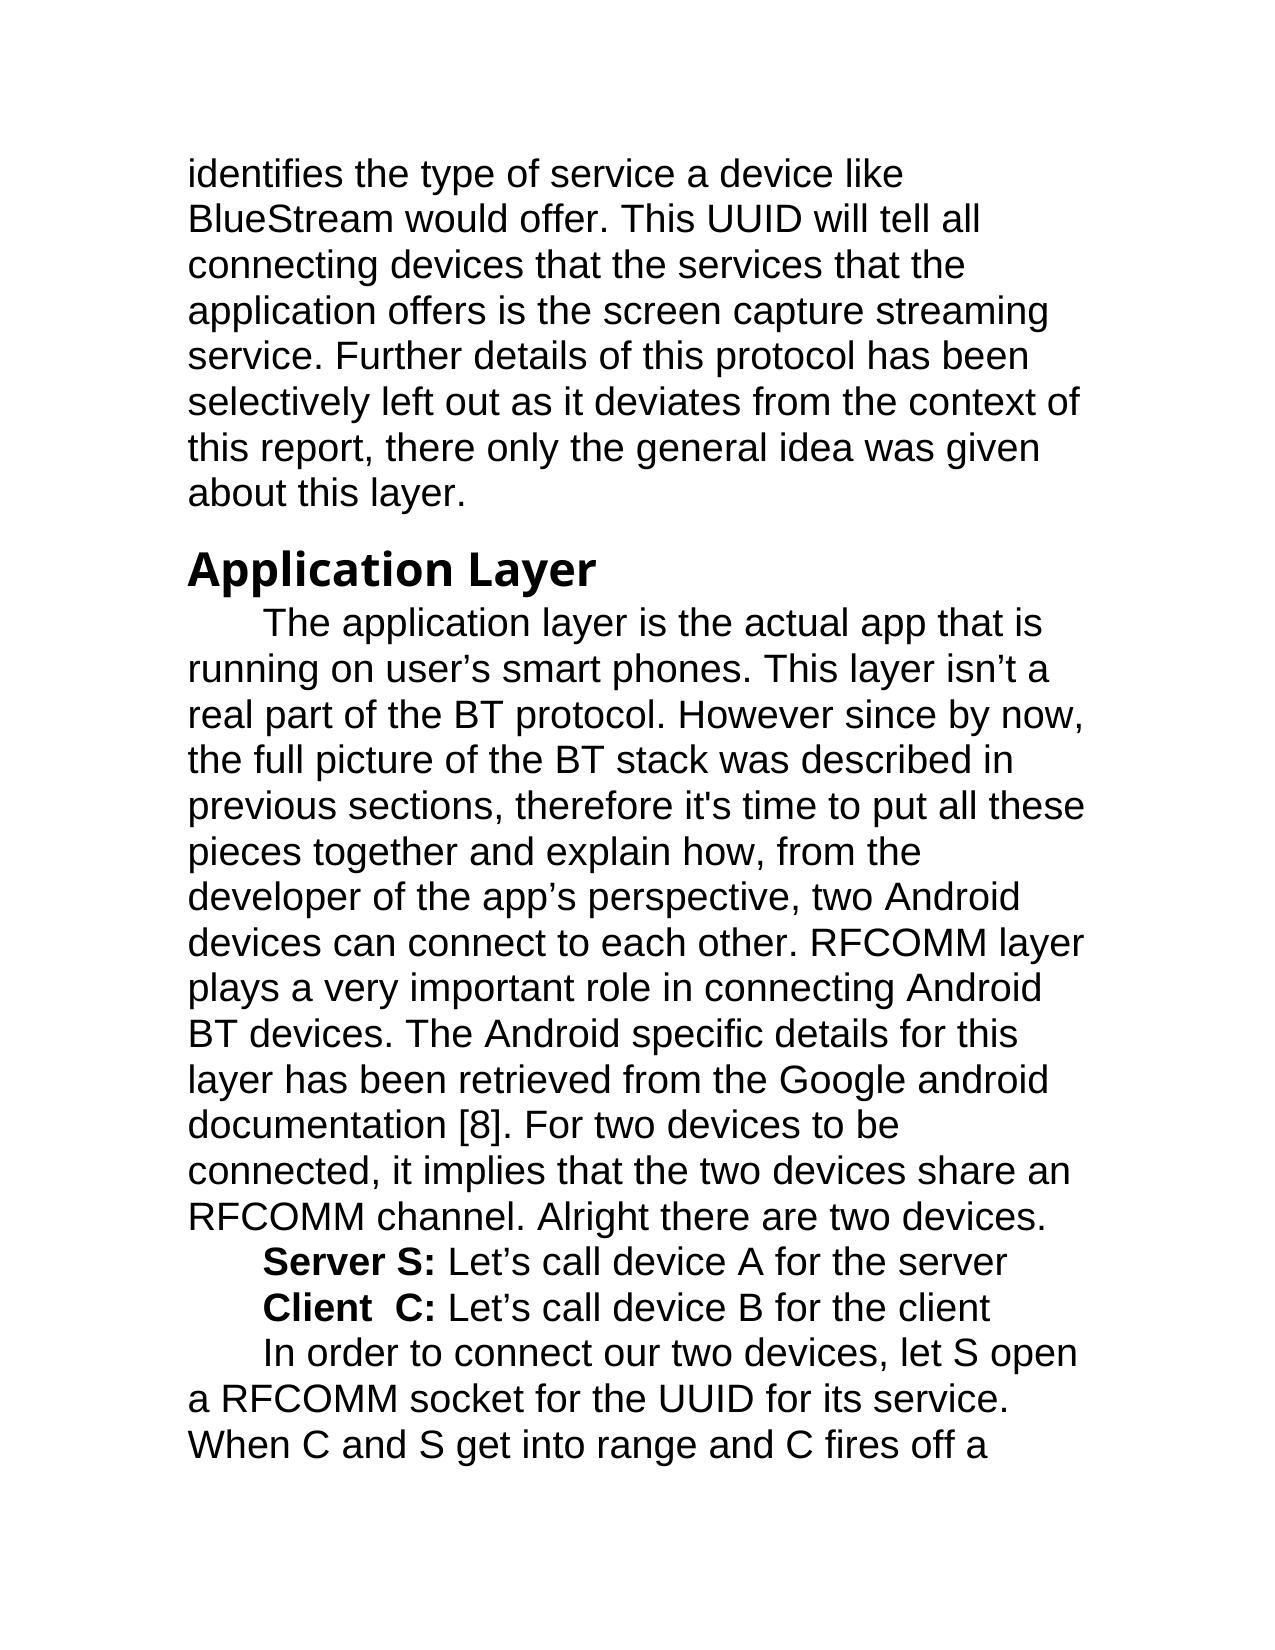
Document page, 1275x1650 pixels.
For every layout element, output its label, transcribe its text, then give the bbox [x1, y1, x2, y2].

text Application Layer [187, 536, 1087, 600]
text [187, 1330, 1087, 1467]
text Server S: Let’s call device A for the server [187, 1238, 1087, 1284]
text Client C: Let’s call device B for the client [187, 1284, 1087, 1330]
text The application layer is the actual app that is running on user’s smart phones. This layer isn’t a real part of the BT protocol. However since by now, the full picture of the BT stack was described in previous sections, therefore it's time to put all these pieces together and explain how, from the developer of the app’s perspective, two Android devices can connect to each other. RFCOMM layer plays a very important role in connecting Android BT devices. The Android specific details for this layer has been retrieved from the Google android documentation [8]. For two devices to be connected, it implies that the two devices share an RFCOMM channel. Alright there are two devices. [187, 600, 1087, 1238]
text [187, 150, 1087, 515]
